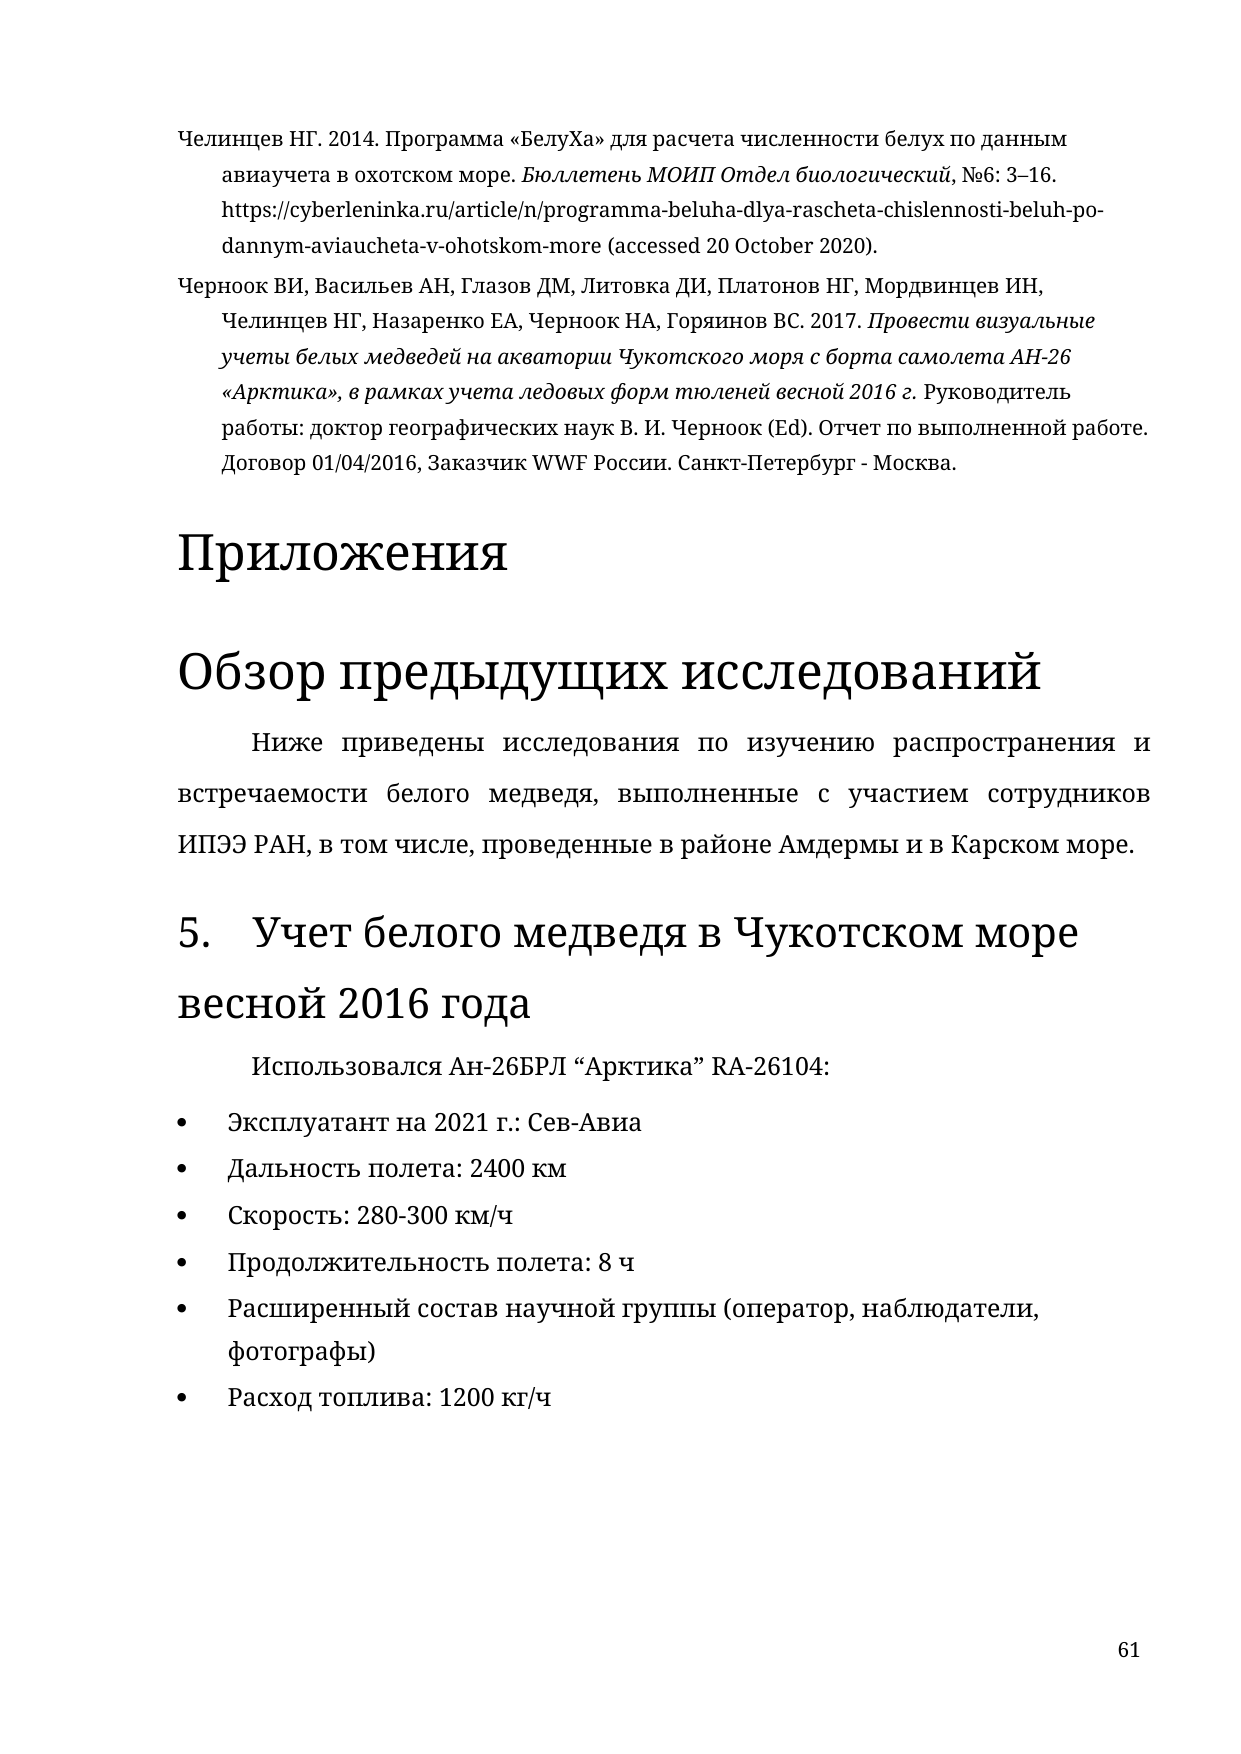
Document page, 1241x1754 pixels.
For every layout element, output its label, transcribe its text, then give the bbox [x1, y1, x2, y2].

text Использовался Ан-26БРЛ “Арктика” RA-26104: [177, 1049, 1152, 1083]
text Ниже приведены исследования по изучению распространения и встречаемости белого медведя, выполненные с участием сотрудников ИПЭЭ РАН, в том числе, проведенные в районе Амдермы и в Карском море. [177, 725, 1152, 861]
subtitle Приложения [177, 517, 1152, 585]
text Черноок ВИ, Васильев АН, Глазов ДМ, Литовка ДИ, Платонов НГ, Мордвинцев ИН, Челинцев НГ, Назаренко ЕА, Черноок НА, Горяинов ВС. 2017. Провести визуальные учеты белых медведей на акватории Чукотского моря с борта самолета АН-26 «Арктика», в рамках учета ледовых форм тюленей весной 2016 г. Руководитель работы: доктор географических наук В. И. Черноок (Ed). Отчет по выполненной работе. Договор 01/04/2016, Заказчик WWF России. Санкт-Петербург - Москва. [177, 271, 1152, 477]
list Расход топлива: 1200 кг/ч [177, 1380, 1152, 1414]
list Расширенный состав научной группы (оператор, наблюдатели, фотографы) [177, 1291, 1152, 1367]
list Скорость: 280-300 км/ч [177, 1198, 1152, 1232]
subtitle Учет белого медведя в Чукотском море весной 2016 года [177, 903, 1152, 1031]
list Дальность полета: 2400 км [177, 1151, 1152, 1185]
list Продолжительность полета: 8 ч [177, 1244, 1152, 1278]
list Эксплуатант на 2021 г.: Сев-Авиа [177, 1104, 1152, 1138]
text Челинцев НГ. 2014. Программа «БелуХа» для расчета численности белух по данным авиаучета в охотском море. Бюллетень МОИП Отдел биологический, №6: 3–16. https://cyberleninka.ru/article/n/programma-beluha-dlya-rascheta-chislennosti-beluh-po-dannym-aviaucheta-v-ohotskom-more (accessed 20 October 2020). [177, 124, 1152, 259]
subtitle Обзор предыдущих исследований [177, 636, 1152, 704]
